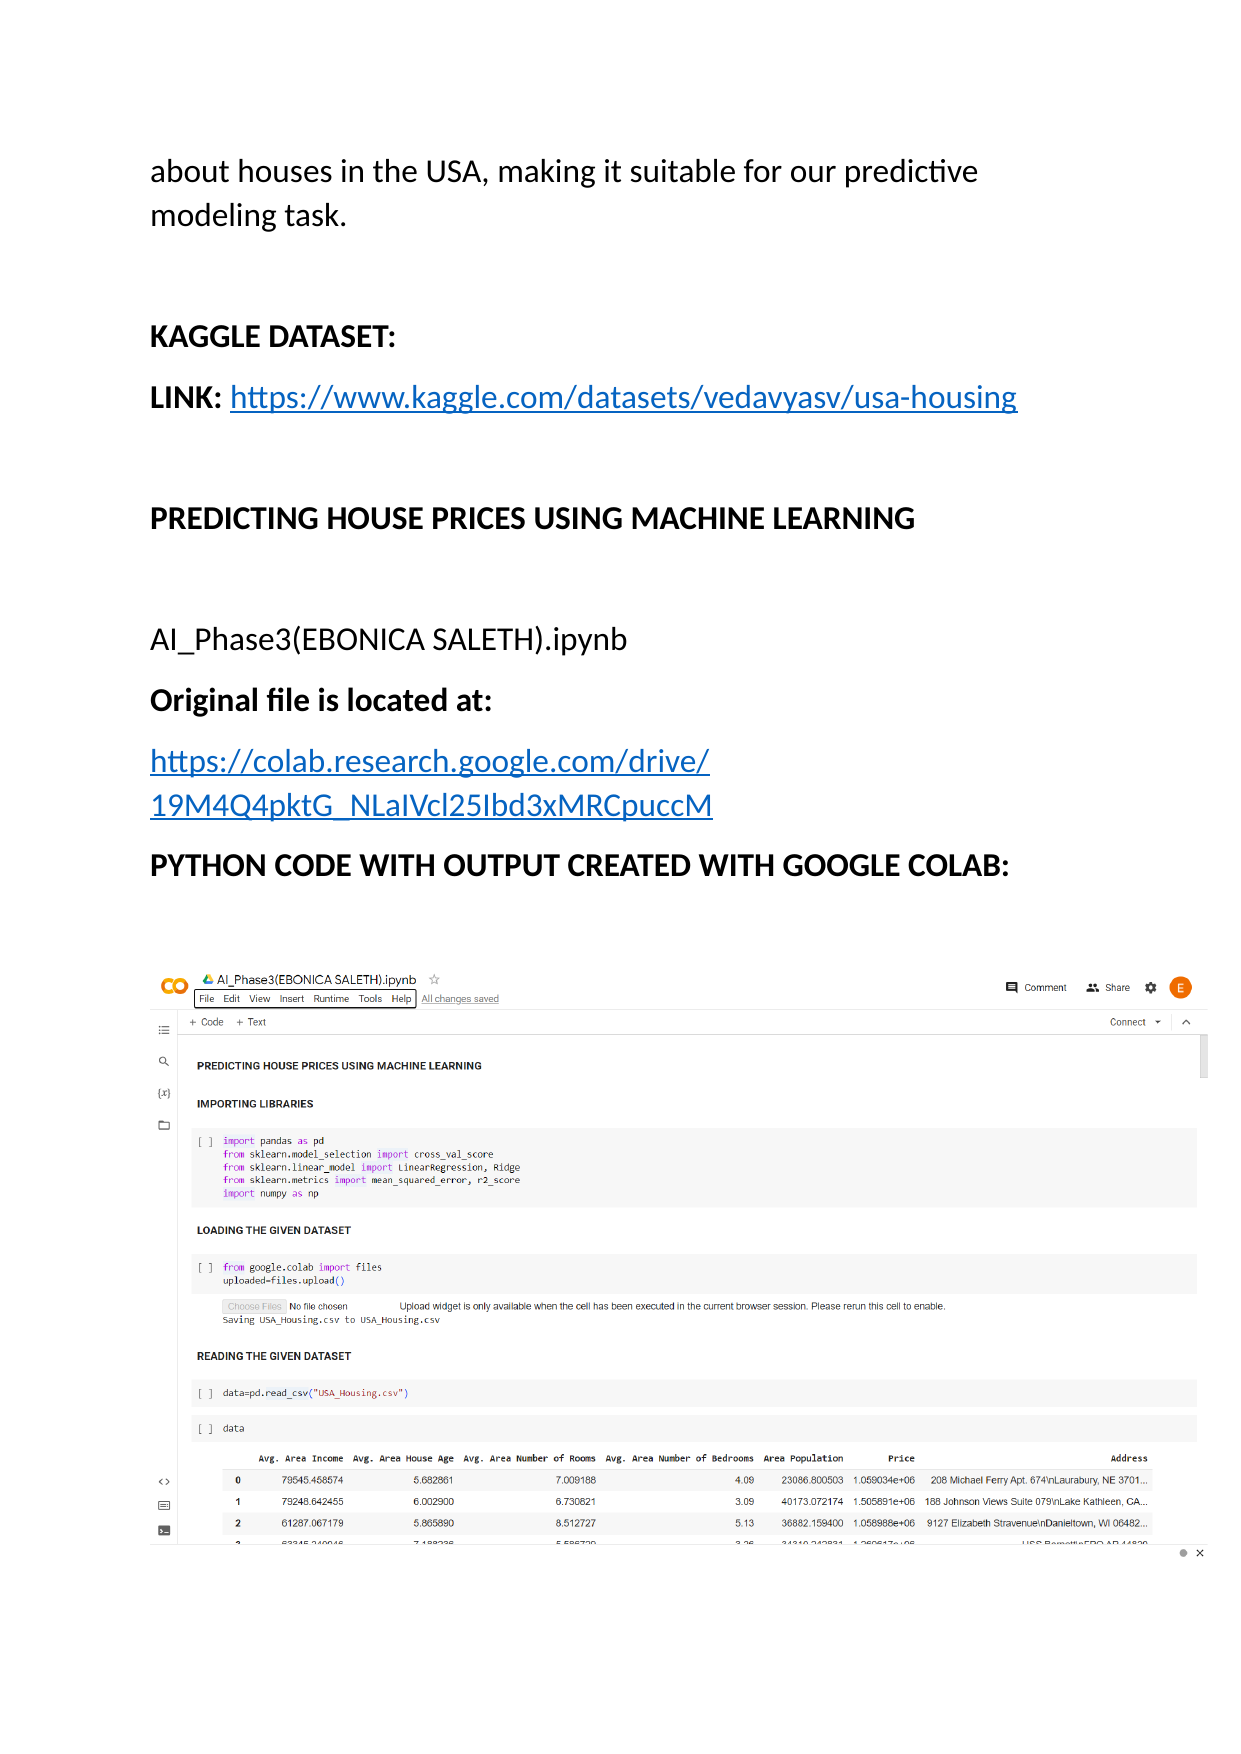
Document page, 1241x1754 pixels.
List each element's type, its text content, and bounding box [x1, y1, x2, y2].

text Original file is located at: [150, 679, 1090, 720]
picture [150, 965, 1208, 1561]
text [150, 150, 1090, 235]
text PREDICTING HOUSE PRICES USING MACHINE LEARNING [150, 497, 1090, 538]
text https://colab.research.google.com/drive/19M4Q4pktG_NLaIVcl25Ibd3xMRCpuccM [150, 739, 1090, 824]
text KAGGLE DATASET: [150, 315, 1090, 356]
text LINK: https://www.kaggle.com/datasets/vedavyasv/usa-housing [150, 376, 1090, 417]
text PYTHON CODE WITH OUTPUT CREATED WITH GOOGLE COLAB: [150, 844, 1090, 885]
text AI_Phase3(EBONICA SALETH).ipynb [150, 618, 1090, 659]
